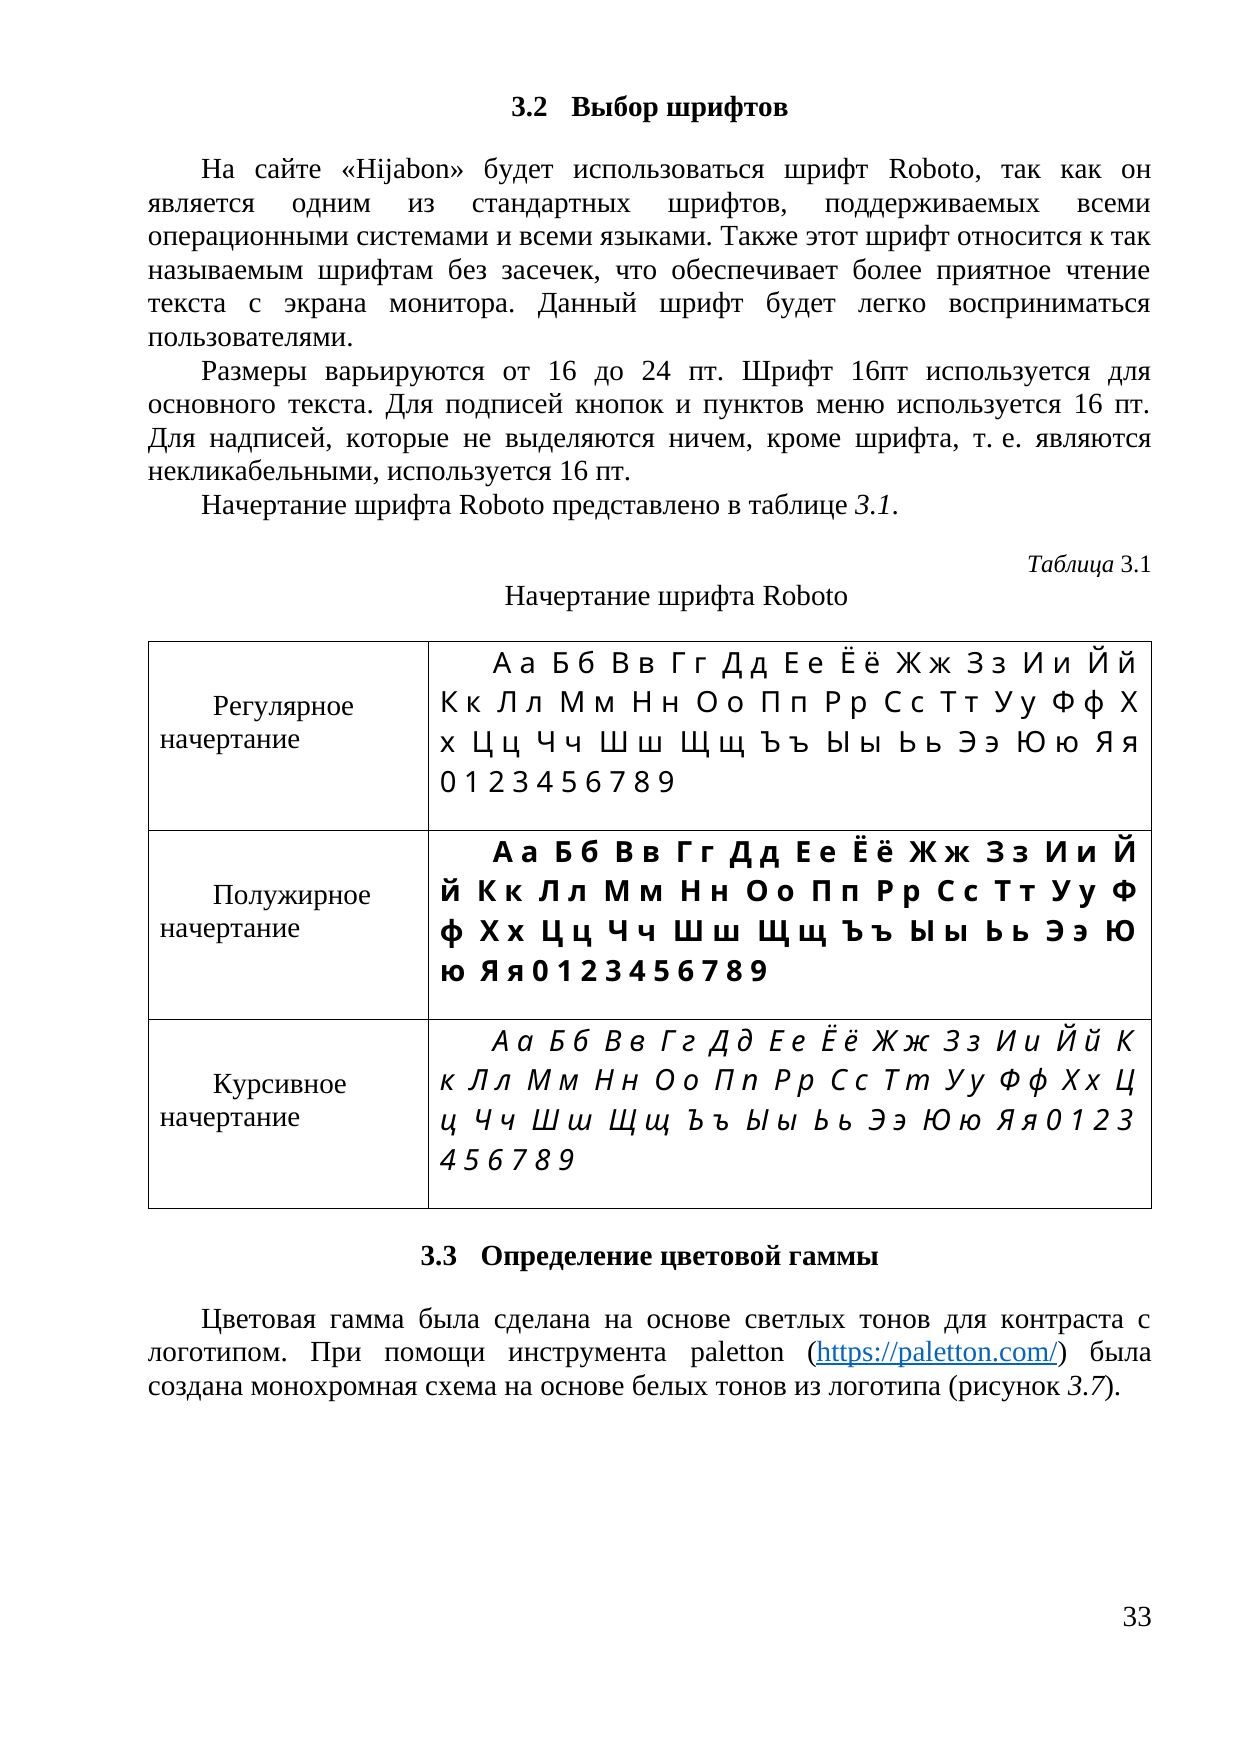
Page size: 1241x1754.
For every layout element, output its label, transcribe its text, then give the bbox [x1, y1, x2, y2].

text Цветовая гамма была сделана на основе светлых тонов для контраста с логотипом. При помощи инструмента paletton (https://paletton.com/) была создана монохромная схема на основе белых тонов из логотипа (рисунок 3.7). [148, 1301, 1152, 1401]
text Таблица 3.1 [148, 549, 1152, 578]
table_cell А а Б б В в Г г Д д Е е Ё ё Ж ж З з И и Й й К к Л л М м Н н О о П п Р р С с Т т У у Ф ф Х х Ц ц Ч ч Ш ш Щ щ Ъ ъ Ы ы Ь ь Э э Ю ю Я я 0 1 2 3 4 5 6 7 8 9 [429, 831, 1151, 1019]
text На сайте «Hijabon» будет использоваться шрифт Roboto, так как он является одним из стандартных шрифтов, поддерживаемых всеми операционными системами и всеми языками. Также этот шрифт относится к так называемым шрифтам без засечек, что обеспечивает более приятное чтение текста с экрана монитора. Данный шрифт будет легко восприниматься пользователями. [148, 151, 1152, 353]
text Размеры варьируются от 16 до 24 пт. Шрифт 16пт используется для основного текста. Для подписей кнопок и пунктов меню используется 16 пт. Для надписей, которые не выделяются ничем, кроме шрифта, т. е. являются некликабельными, используется 16 пт. [148, 353, 1152, 487]
subtitle Определение цветовой гаммы [148, 1238, 1152, 1272]
text Начертание шрифта Roboto представлено в таблице 3.1. [148, 487, 1152, 520]
table_cell Курсивное начертание [149, 1020, 428, 1208]
table_cell А а Б б В в Г г Д д Е е Ё ё Ж ж З з И и Й й К к Л л М м Н н О о П п Р р С с Т т У у Ф ф Х х Ц ц Ч ч Ш ш Щ щ Ъ ъ Ы ы Ь ь Э э Ю ю Я я 0 1 2 3 4 5 6 7 8 9 [429, 1020, 1151, 1208]
table_cell Полужирное начертание [149, 831, 428, 1019]
text Начертание шрифта Roboto [148, 578, 1152, 612]
table_header А а Б б В в Г г Д д Е е Ё ё Ж ж З з И и Й й К к Л л М м Н н О о П п Р р С с Т т У у Ф ф Х х Ц ц Ч ч Ш ш Щ щ Ъ ъ Ы ы Ь ь Э э Ю ю Я я 0 1 2 3 4 5 6 7 8 9 [429, 642, 1151, 830]
table_header Регулярное начертание [149, 642, 428, 830]
subtitle Выбор шрифтов [148, 89, 1152, 122]
